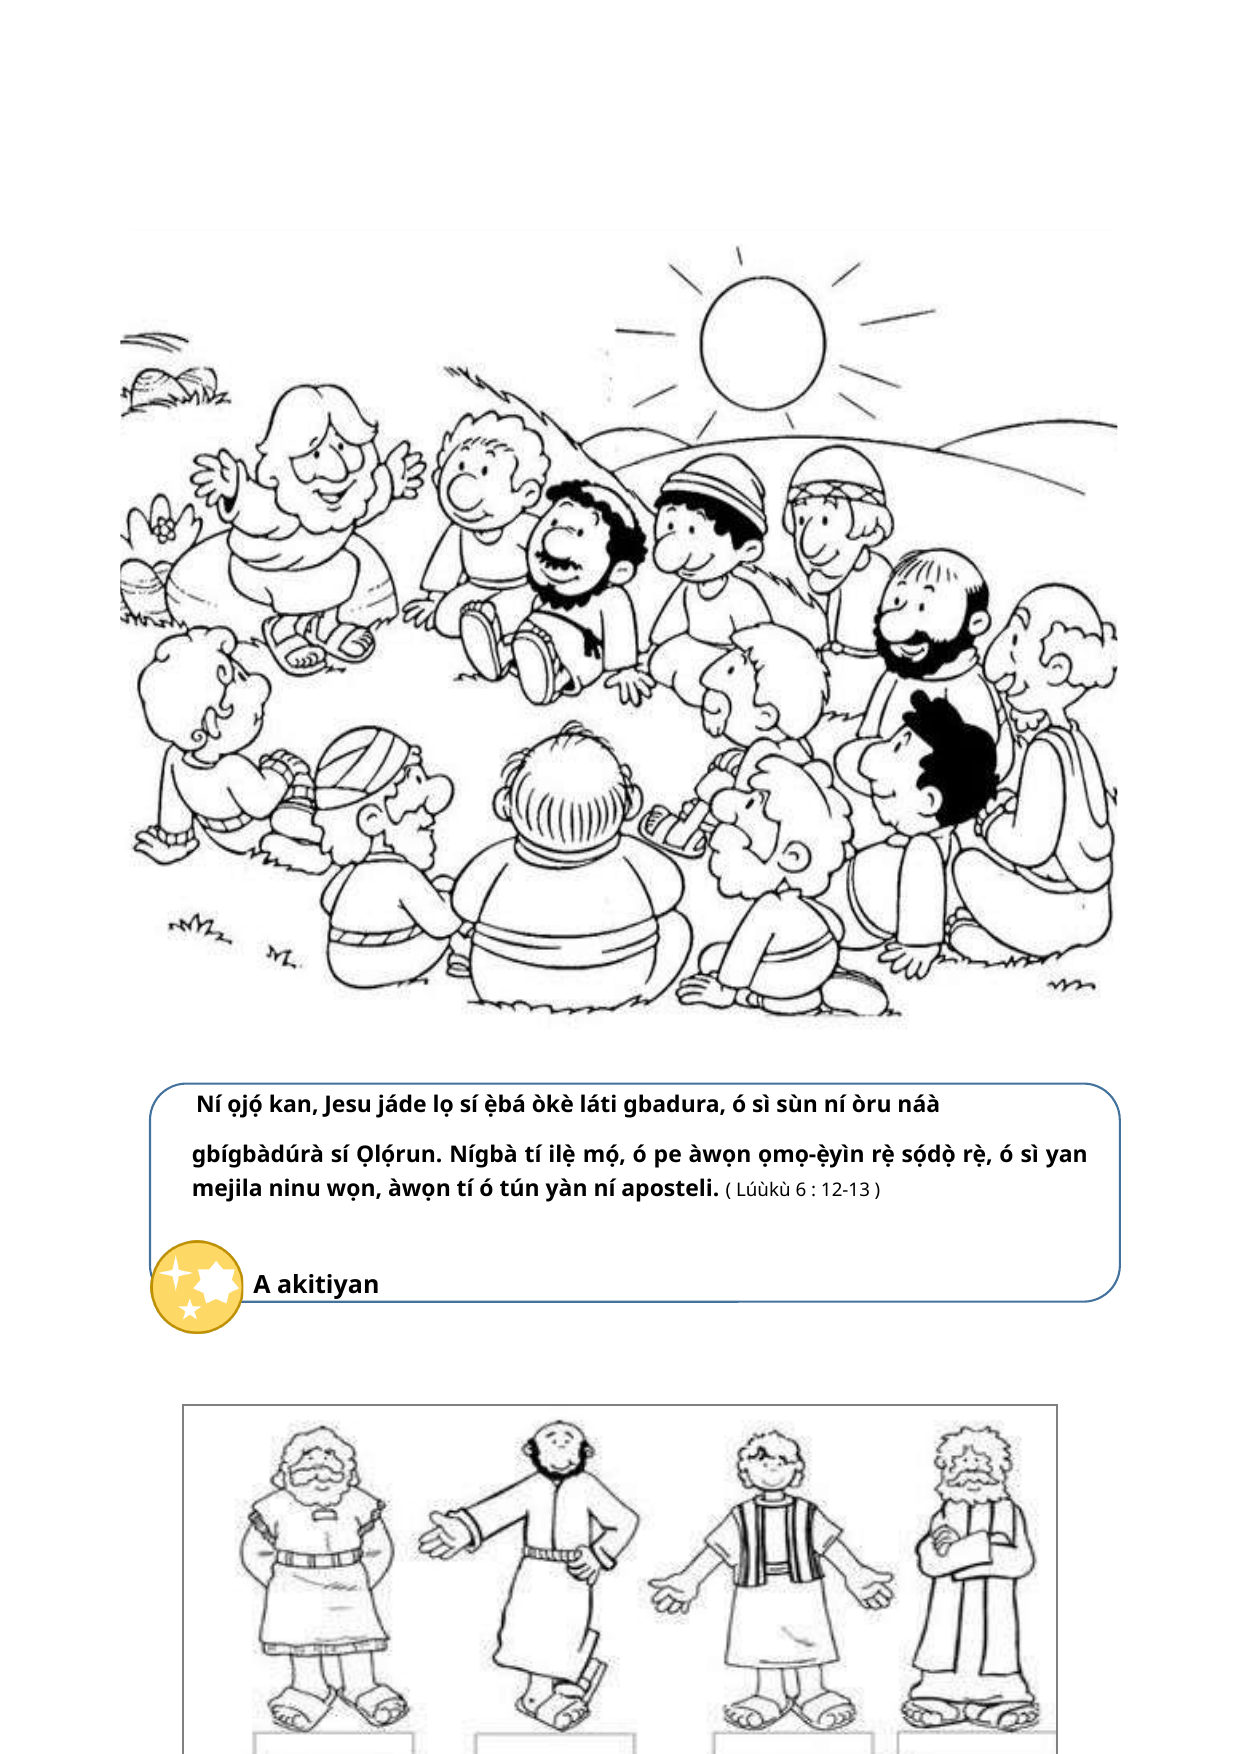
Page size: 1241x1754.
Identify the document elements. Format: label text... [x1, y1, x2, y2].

text gbígbàdúrà sí Ọlọ́run. Nígbà tí ilẹ̀ mọ́, ó pe àwọn ọmọ-ẹ̀yìn rẹ̀ sọ́dọ̀ rẹ̀, ó sì yan mejila ninu wọn, àwọn tí ó tún yàn ní aposteli. ( Lúùkù 6 : 12-13 ) [192, 1138, 1090, 1203]
text A akitiyan [244, 1266, 1090, 1300]
picture [120, 229, 1118, 1038]
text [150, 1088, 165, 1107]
text Ní ọjọ́ kan, Jesu jáde lọ sí ẹ̀bá òkè láti gbadura, ó sì sùn ní òru náà [152, 1088, 1090, 1119]
picture [150, 1240, 244, 1334]
picture [184, 1406, 1056, 1754]
